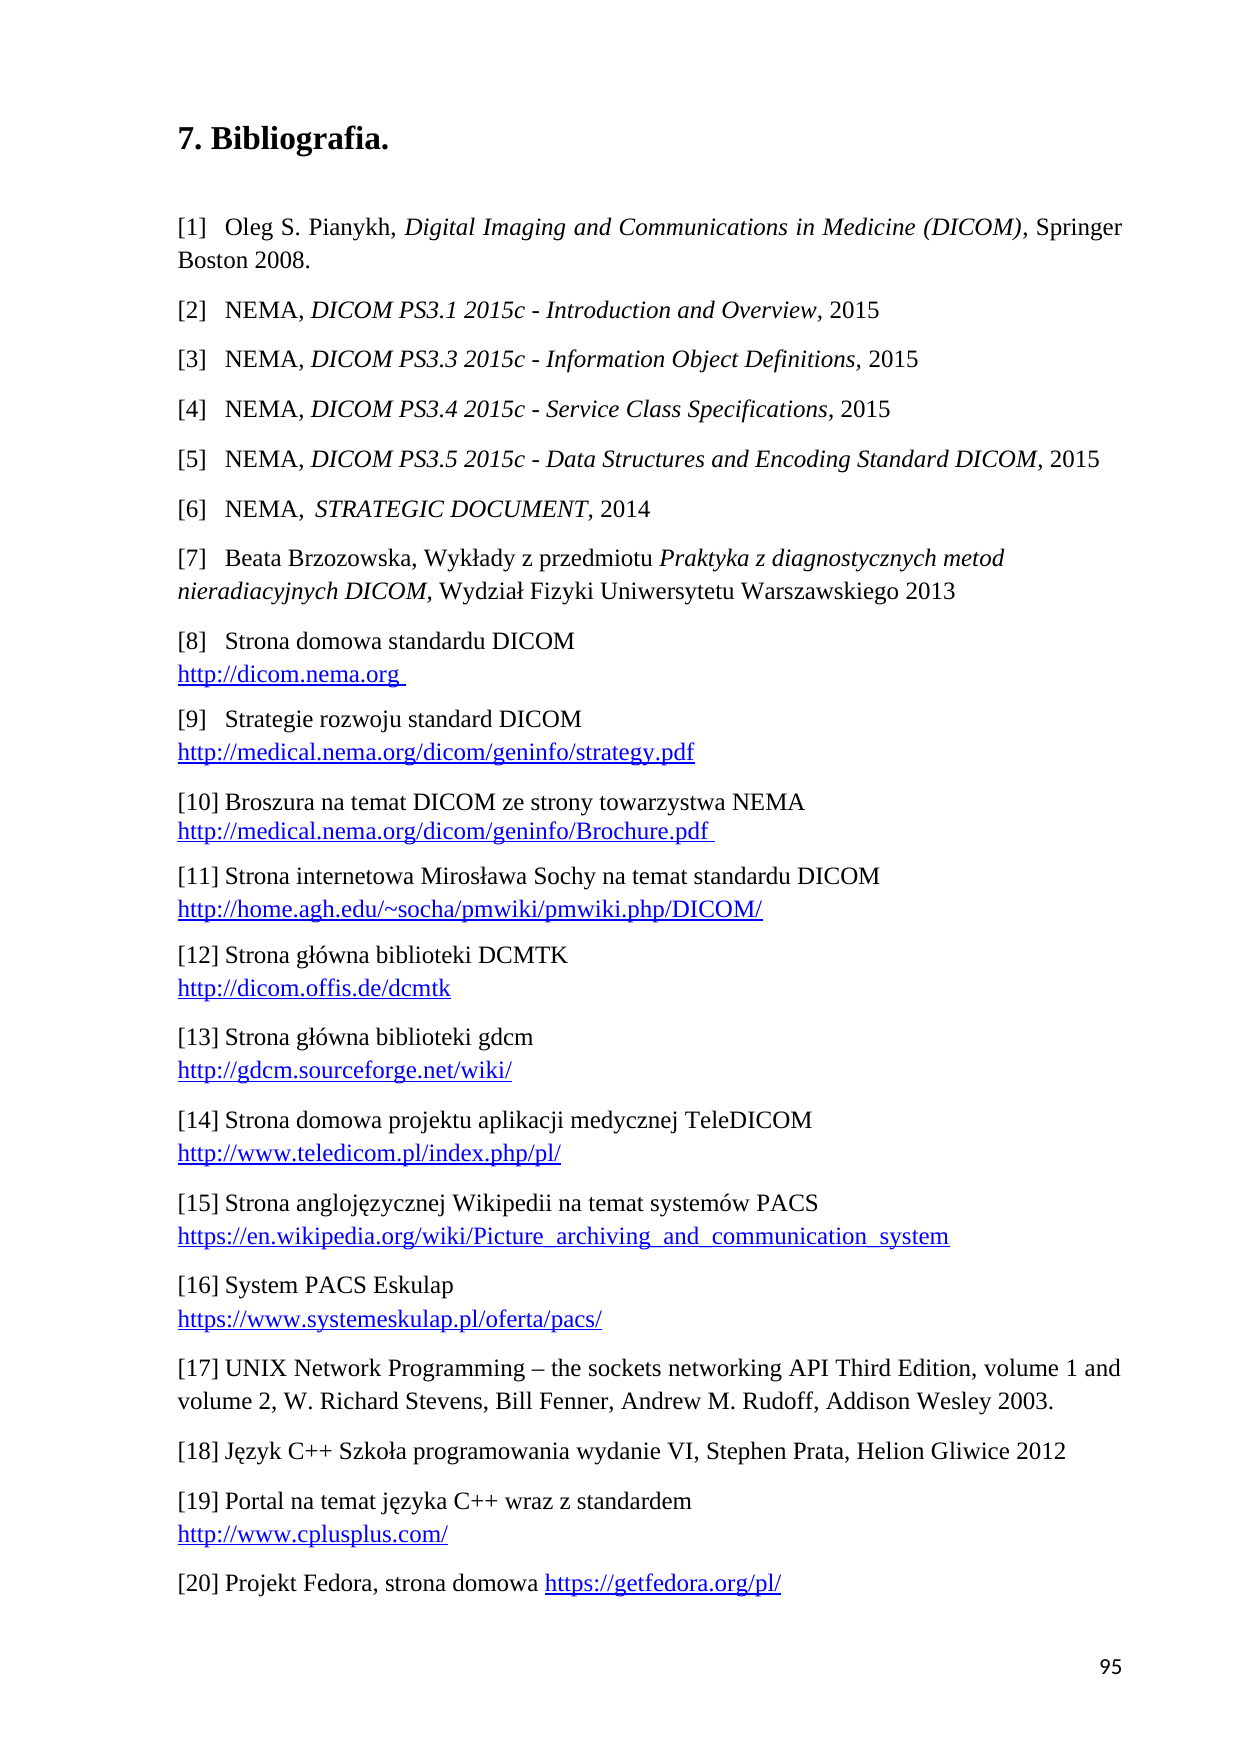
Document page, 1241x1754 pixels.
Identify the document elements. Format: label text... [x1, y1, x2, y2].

list NEMA, DICOM PS3.4 2015c - Service Class Specifications, 2015 [177, 394, 1122, 423]
list http://gdcm.sourceforge.net/wiki/ [177, 1056, 1122, 1084]
list NEMA, STRATEGIC DOCUMENT, 2014 [177, 494, 1122, 522]
list Broszura na temat DICOM ze strony towarzystwa NEMA [177, 787, 1122, 816]
list https://en.wikipedia.org/wiki/Picture_archiving_and_communication_system [177, 1221, 1122, 1250]
list http://www.cplusplus.com/ [177, 1519, 1122, 1547]
list http://www.teledicom.pl/index.php/pl/ [177, 1138, 1122, 1167]
list Strona główna biblioteki DCMTK [177, 940, 1122, 968]
list NEMA, DICOM PS3.5 2015c - Data Structures and Encoding Standard DICOM, 2015 [177, 444, 1122, 473]
subtitle Bibliografia. [177, 118, 1122, 156]
list System PACS Eskulap [177, 1271, 1122, 1299]
list Strona domowa projektu aplikacji medycznej TeleDICOM [177, 1105, 1122, 1134]
list http://medical.nema.org/dicom/geninfo/Brochure.pdf [177, 816, 1122, 845]
list Projekt Fedora, strona domowa https://getfedora.org/pl/ [177, 1568, 1122, 1597]
list UNIX Network Programming – the sockets networking API Third Edition, volume 1 and volume 2, W. Richard Stevens, Bill Fenner, Andrew M. Rudoff, Addison Wesley 2003. [177, 1353, 1122, 1415]
list NEMA, DICOM PS3.1 2015c - Introduction and Overview, 2015 [177, 295, 1122, 324]
list Portal na temat języka C++ wraz z standardem [177, 1486, 1122, 1514]
list Strategie rozwoju standard DICOM [177, 704, 1122, 733]
list https://www.systemeskulap.pl/oferta/pacs/ [177, 1304, 1122, 1332]
list Oleg S. Pianykh, Digital Imaging and Communications in Medicine (DICOM), Springer Boston 2008. [177, 212, 1122, 274]
list NEMA, DICOM PS3.3 2015c - Information Object Definitions, 2015 [177, 344, 1122, 373]
list Strona internetowa Mirosława Sochy na temat standardu DICOM [177, 861, 1122, 890]
list Strona domowa standardu DICOM [177, 626, 1122, 655]
list Strona główna biblioteki gdcm [177, 1022, 1122, 1051]
list http://medical.nema.org/dicom/geninfo/strategy.pdf [177, 737, 1122, 766]
list http://dicom.offis.de/dcmtk [177, 973, 1122, 1002]
list http://dicom.nema.org [177, 659, 1122, 688]
list http://home.agh.edu/~socha/pmwiki/pmwiki.php/DICOM/ [177, 894, 1122, 923]
list Język C++ Szkoła programowania wydanie VI, Stephen Prata, Helion Gliwice 2012 [177, 1436, 1122, 1465]
list Strona anglojęzycznej Wikipedii na temat systemów PACS [177, 1188, 1122, 1217]
list Beata Brzozowska, Wykłady z przedmiotu Praktyka z diagnostycznych metod nieradiacyjnych DICOM, Wydział Fizyki Uniwersytetu Warszawskiego 2013 [177, 543, 1122, 605]
